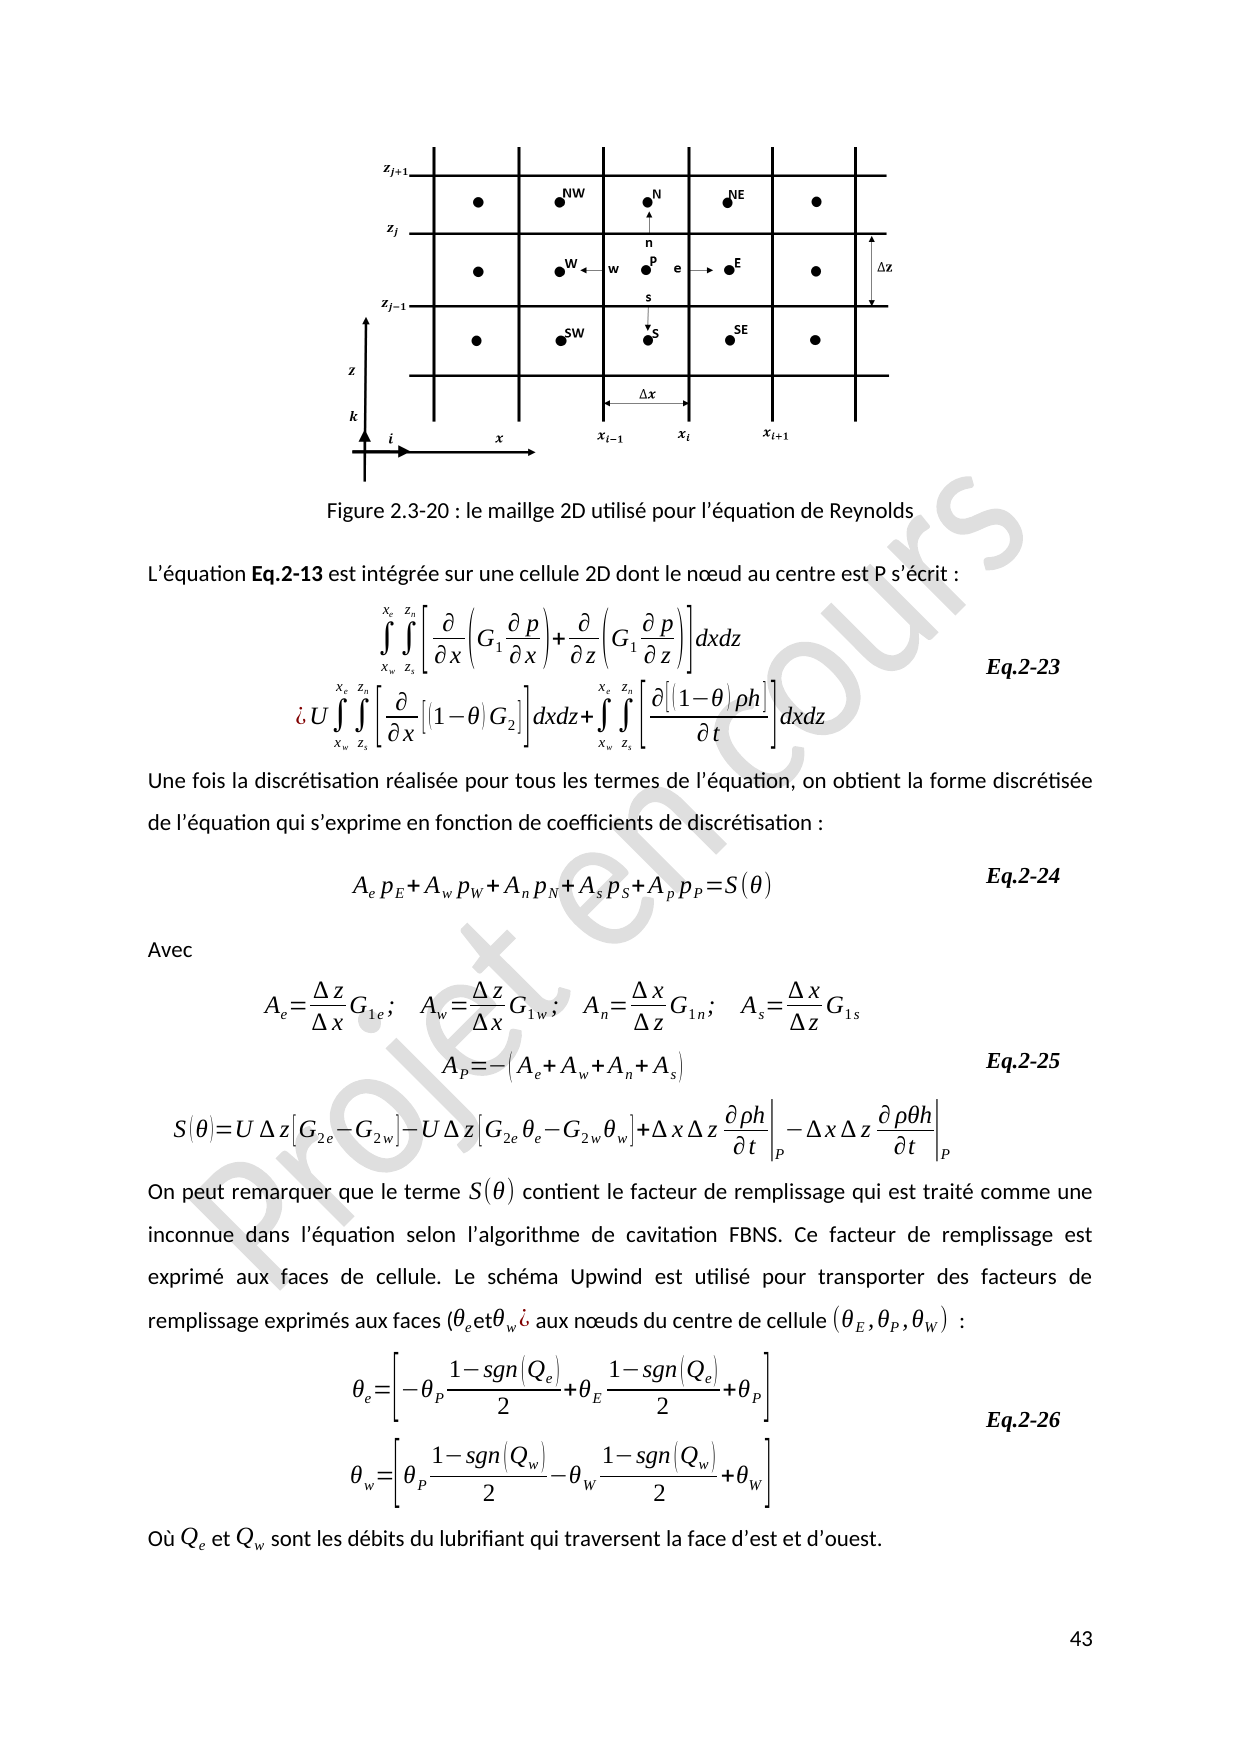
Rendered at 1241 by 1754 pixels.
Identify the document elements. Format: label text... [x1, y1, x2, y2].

table_header [148, 601, 974, 766]
table_header [975, 850, 1093, 935]
table_header [975, 1350, 1093, 1522]
table_header [148, 1350, 974, 1522]
table_header [975, 601, 1093, 766]
text Une fois la discrétisation réalisée pour tous les termes de l’équation, on obtient la forme discrétisée de l’équation qui s’exprime en fonction de coefficients de discrétisation : [148, 766, 1093, 836]
text Avec [148, 935, 1093, 963]
picture [338, 147, 902, 482]
table_header [975, 977, 1093, 1176]
text Où et sont les débits du lubrifiant qui traversent la face d’est et d’ouest. [148, 1522, 1093, 1554]
table_header [148, 977, 974, 1176]
text On peut remarquer que le terme contient le facteur de remplissage qui est traité comme une inconnue dans l’équation selon l’algorithme de cavitation FBNS. Ce facteur de remplissage est exprimé aux faces de cellule. Le schéma Upwind est utilisé pour transporter des facteurs de remplissage exprimés aux faces (et aux nœuds du centre de cellule : [148, 1176, 1093, 1336]
text L’équation Eq.2-13 est intégrée sur une cellule 2D dont le nœud au centre est P s’écrit : [148, 559, 1093, 587]
table_header [148, 850, 974, 935]
